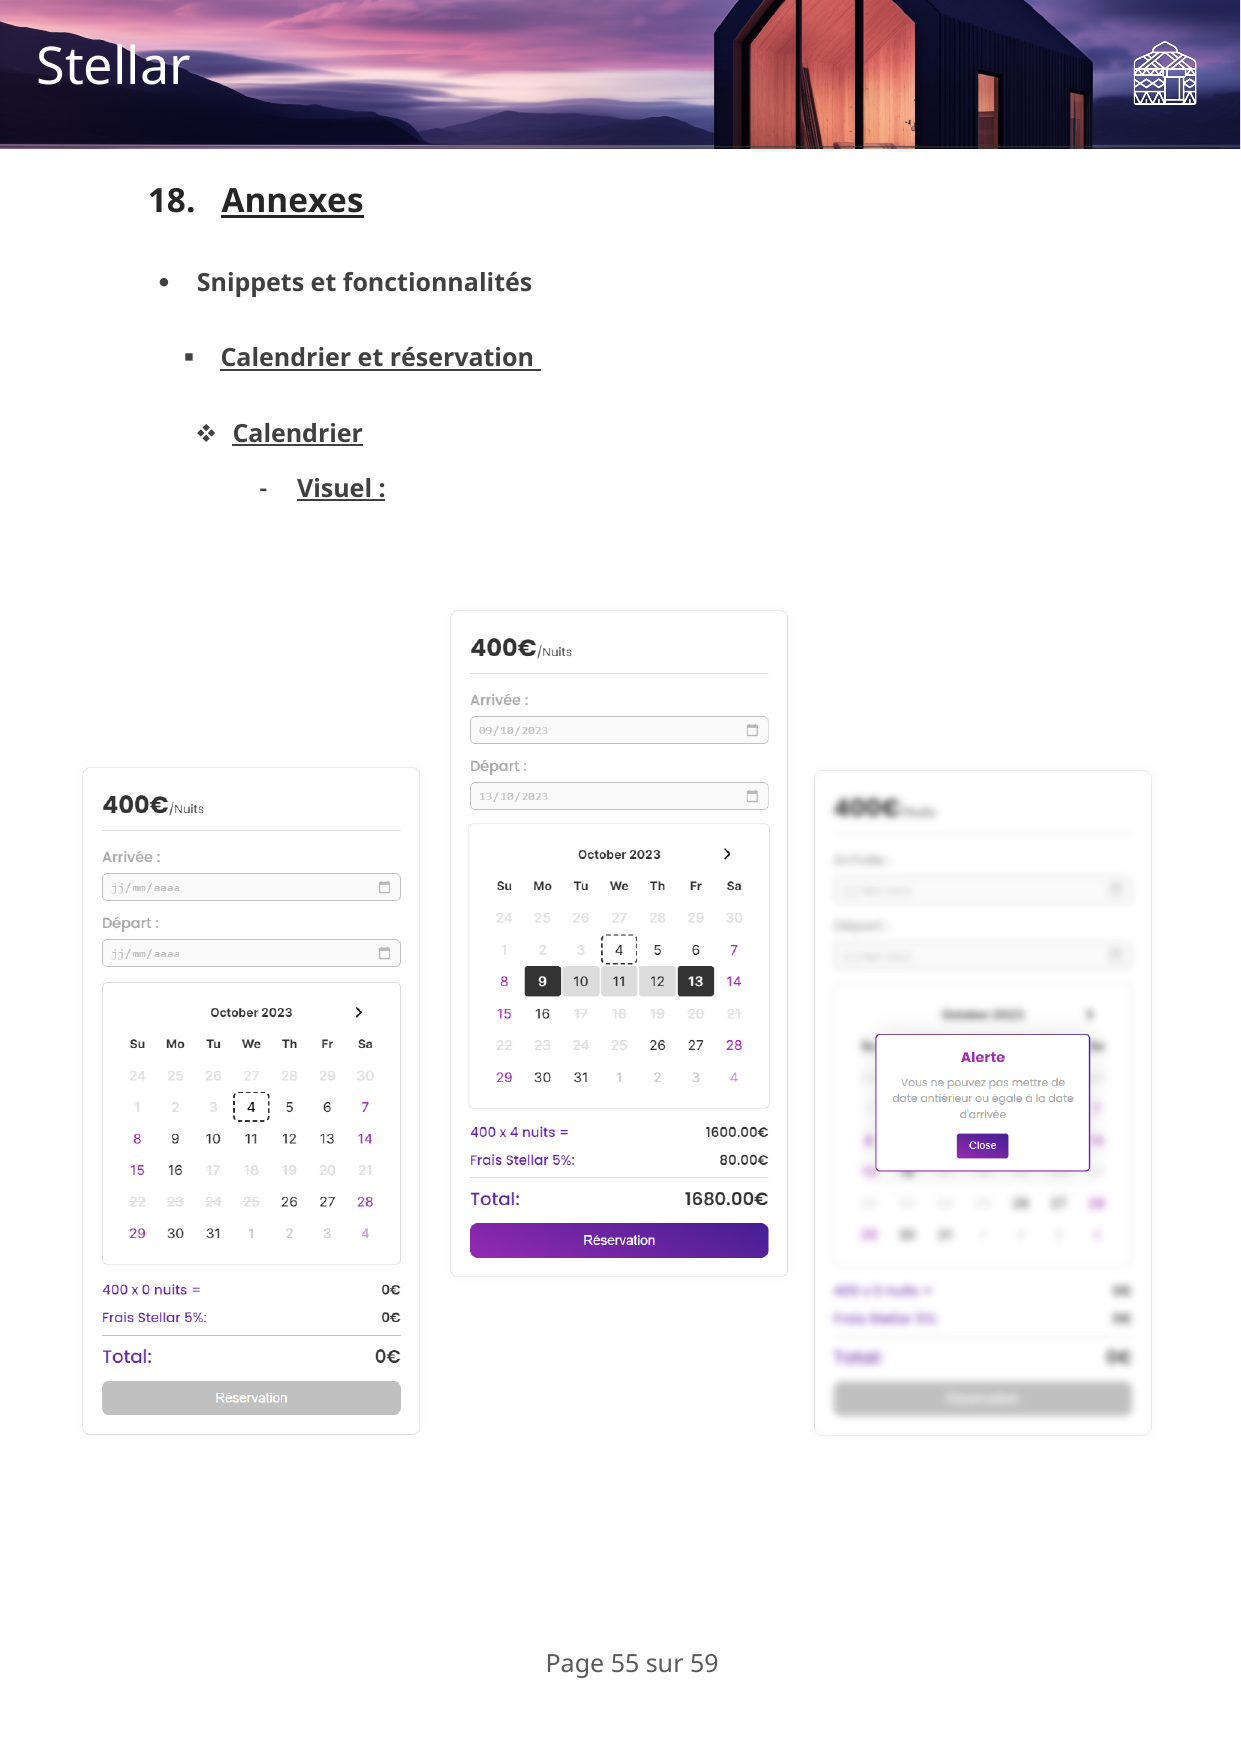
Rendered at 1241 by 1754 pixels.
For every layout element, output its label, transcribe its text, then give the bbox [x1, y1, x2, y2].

picture [0, 0, 1241, 146]
picture [803, 762, 1160, 1444]
subtitle Calendrier [195, 416, 1092, 450]
subtitle Calendrier et réservation [183, 340, 1092, 374]
picture [439, 599, 802, 1292]
subtitle Snippets et fonctionnalités [159, 264, 1092, 298]
picture [73, 758, 432, 1448]
subtitle Annexes [148, 177, 1092, 223]
list Visuel : [259, 471, 1092, 505]
